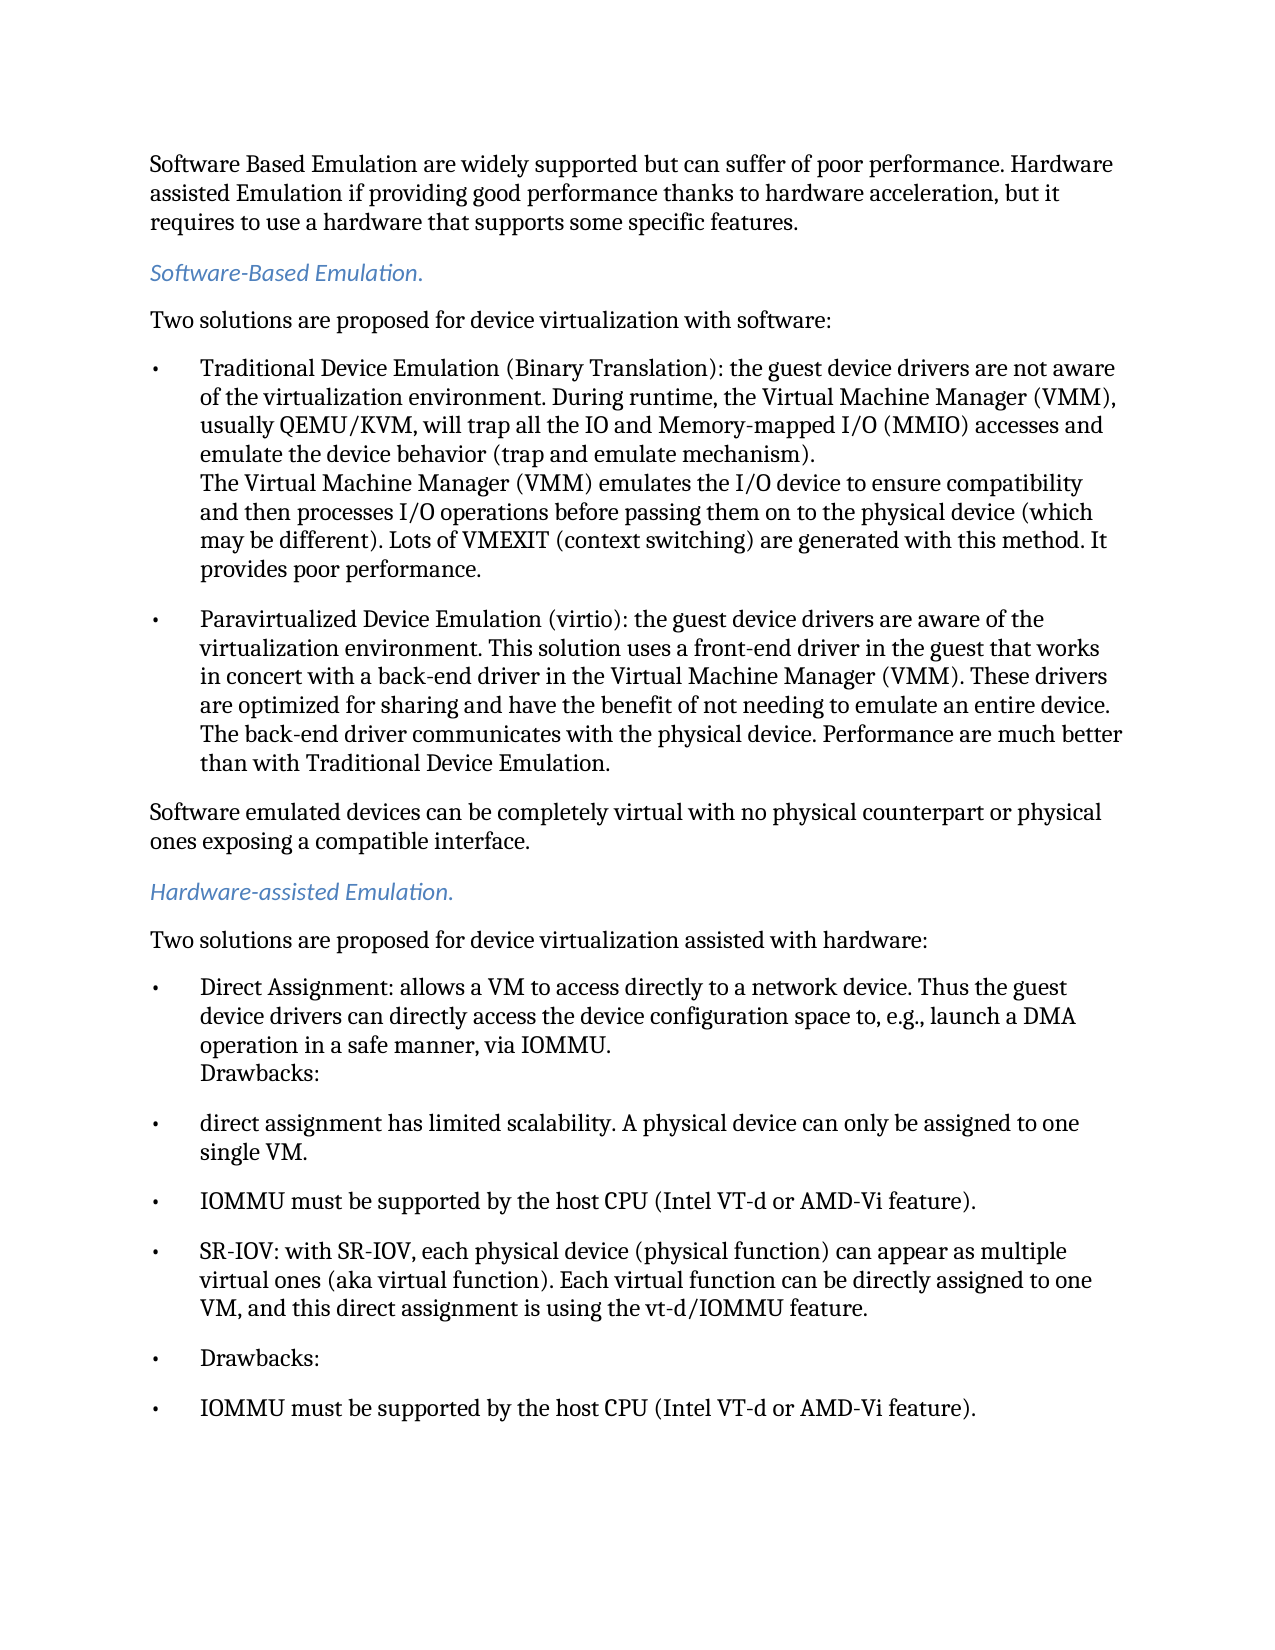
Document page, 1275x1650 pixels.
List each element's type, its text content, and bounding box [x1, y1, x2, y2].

list Paravirtualized Device Emulation (virtio): the guest device drivers are aware of the virtualization environment. This solution uses a front-end driver in the guest that works in concert with a back-end driver in the Virtual Machine Manager (VMM). These drivers are optimized for sharing and have the benefit of not needing to emulate an entire device. The back-end driver communicates with the physical device. Performance are much better than with Traditional Device Emulation. [150, 605, 1125, 777]
list Direct Assignment: allows a VM to access directly to a network device. Thus the guest device drivers can directly access the device configuration space to, e.g., launch a DMA operation in a safe manner, via IOMMU. Drawbacks: [150, 973, 1125, 1088]
text Two solutions are proposed for device virtualization with software: [150, 306, 1125, 335]
subtitle Hardware-assisted Emulation. [150, 876, 1125, 907]
list SR-IOV: with SR-IOV, each physical device (physical function) can appear as multiple virtual ones (aka virtual function). Each virtual function can be directly assigned to one VM, and this direct assignment is using the vt-d/IOMMU feature. [150, 1237, 1125, 1323]
subtitle Software-Based Emulation. [150, 257, 1125, 288]
list direct assignment has limited scalability. A physical device can only be assigned to one single VM. [150, 1109, 1125, 1166]
list IOMMU must be supported by the host CPU (Intel VT-d or AMD-Vi feature). [150, 1187, 1125, 1216]
text Two solutions are proposed for device virtualization assisted with hardware: [150, 926, 1125, 954]
list Drawbacks: [150, 1344, 1125, 1373]
text Software Based Emulation are widely supported but can suffer of poor performance. Hardware assisted Emulation if providing good performance thanks to hardware acceleration, but it requires to use a hardware that supports some specific features. [150, 150, 1125, 236]
list IOMMU must be supported by the host CPU (Intel VT-d or AMD-Vi feature). [150, 1393, 1125, 1422]
list Traditional Device Emulation (Binary Translation): the guest device drivers are not aware of the virtualization environment. During runtime, the Virtual Machine Manager (VMM), usually QEMU/KVM, will trap all the IO and Memory-mapped I/O (MMIO) accesses and emulate the device behavior (trap and emulate mechanism). The Virtual Machine Manager (VMM) emulates the I/O device to ensure compatibility and then processes I/O operations before passing them on to the physical device (which may be different). Lots of VMEXIT (context switching) are generated with this method. It provides poor performance. [150, 354, 1125, 584]
text Software emulated devices can be completely virtual with no physical counterpart or physical ones exposing a compatible interface. [150, 798, 1125, 856]
